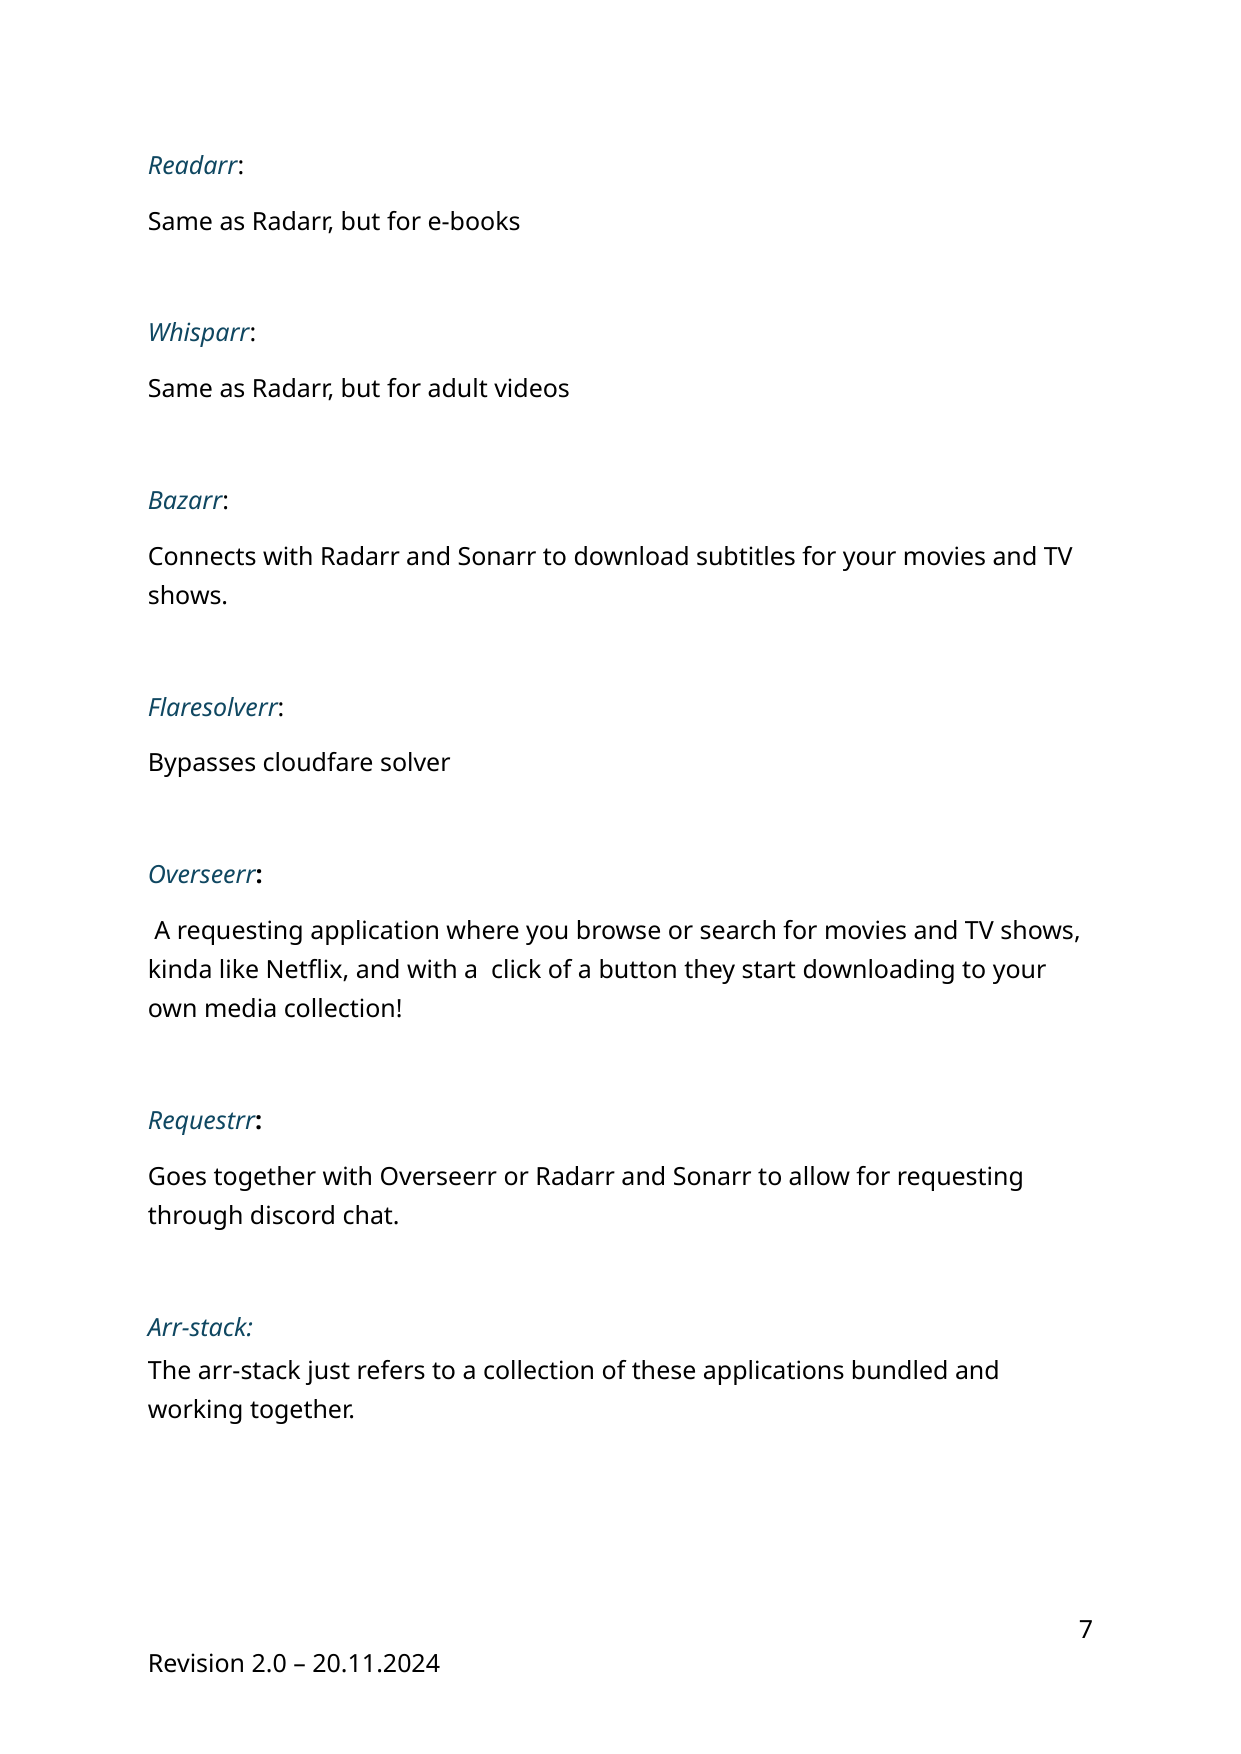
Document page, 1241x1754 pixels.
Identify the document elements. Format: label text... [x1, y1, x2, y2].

text Whisparr: [148, 315, 1093, 349]
subtitle Arr-stack: [148, 1309, 1093, 1343]
text Bazarr: [148, 483, 1093, 517]
text Same as Radarr, but for e-books [148, 203, 1093, 237]
text Goes together with Overseerr or Radarr and Sonarr to allow for requesting through discord chat. [148, 1158, 1093, 1232]
text A requesting application where you browse or search for movies and TV shows, kinda like Netflix, and with a click of a button they start downloading to your own media collection! [148, 913, 1093, 1025]
text Requestrr: [148, 1103, 1093, 1137]
text The arr-stack just refers to a collection of these applications bundled and working together. [148, 1353, 1093, 1426]
text Bypasses cloudfare solver [148, 745, 1093, 779]
text Same as Radarr, but for adult videos [148, 371, 1093, 405]
text Flaresolverr: [148, 689, 1093, 723]
text Overseerr: [148, 857, 1093, 891]
text Connects with Radarr and Sonarr to download subtitles for your movies and TV shows. [148, 538, 1093, 612]
text Readarr: [148, 148, 1093, 182]
